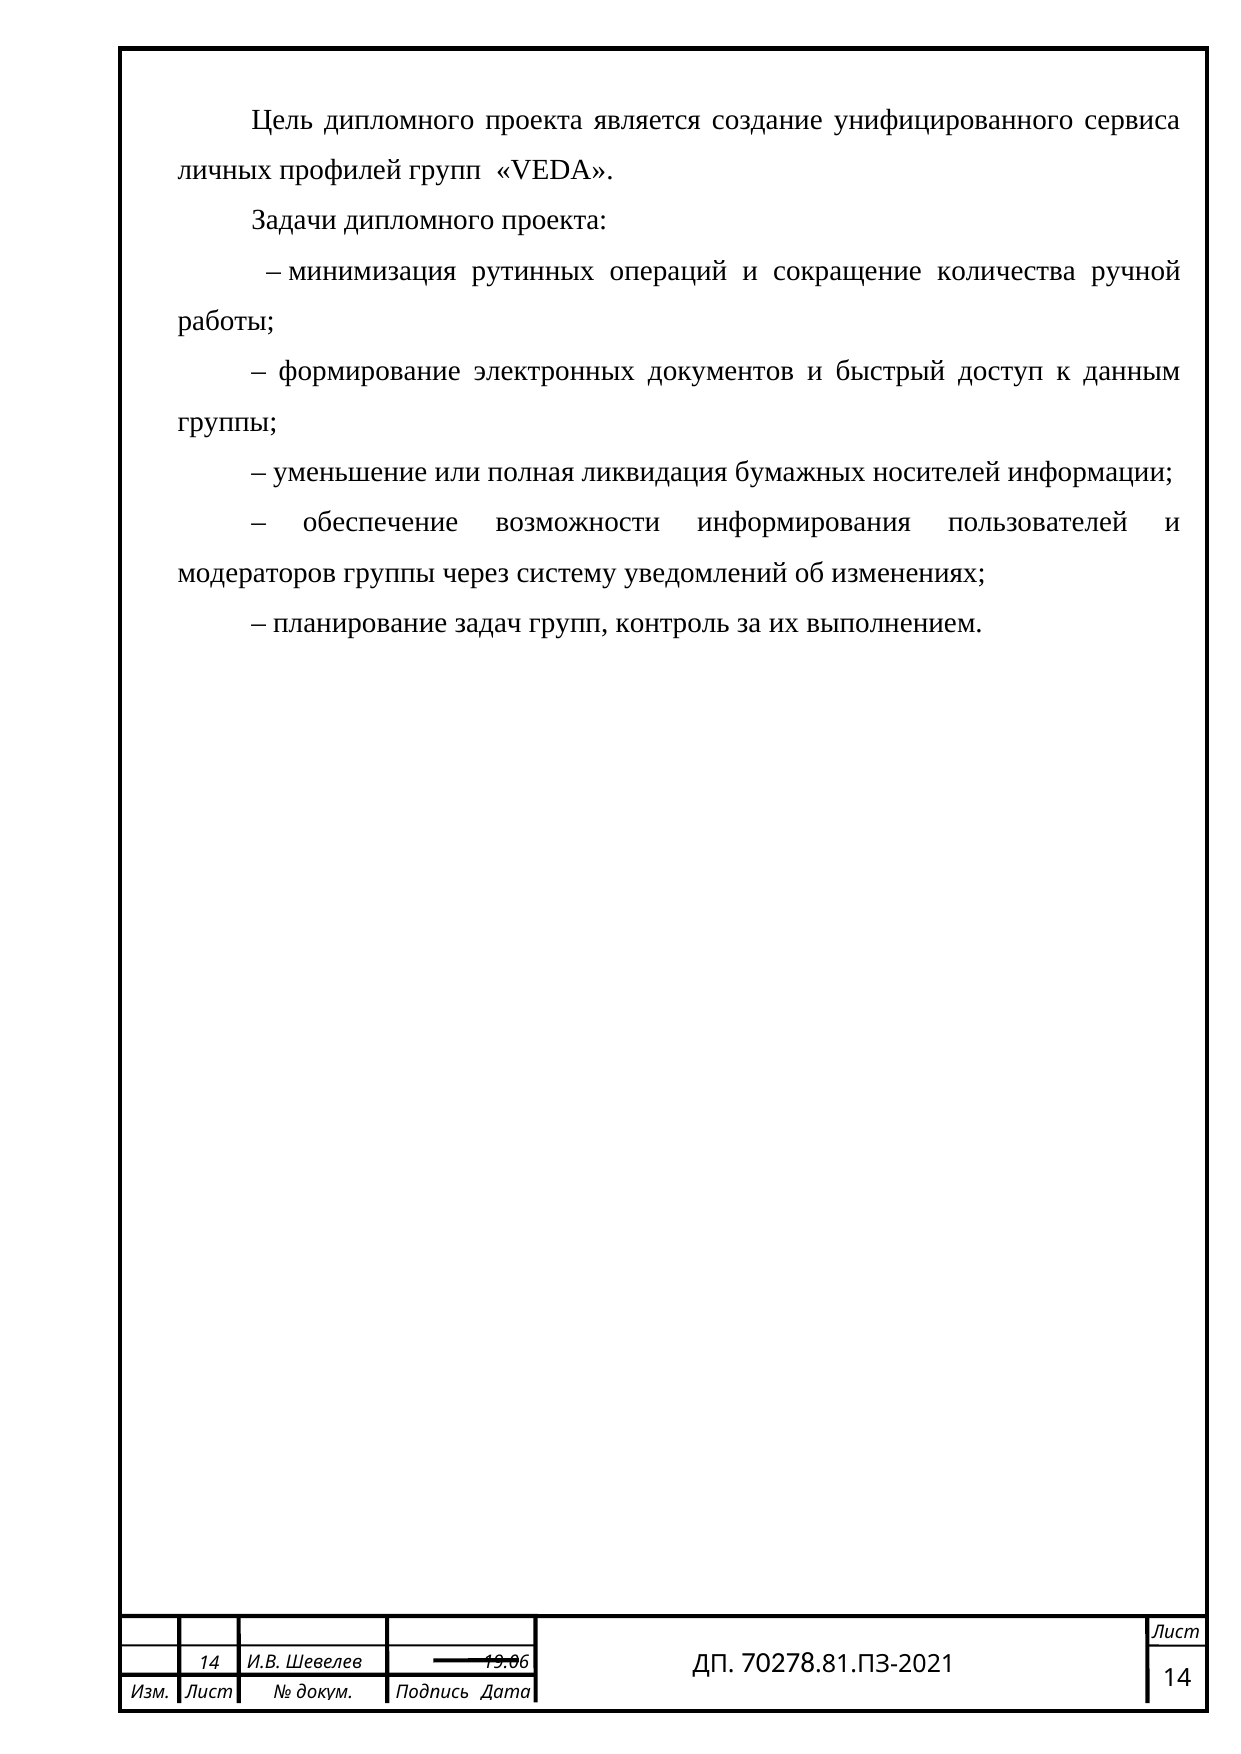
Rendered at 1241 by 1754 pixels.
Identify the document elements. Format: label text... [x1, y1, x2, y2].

text – обеспечение возможности информирования пользователей и модераторов группы через систему уведомлений об изменениях; [177, 504, 1181, 588]
text Цель дипломного проекта является создание унифицированного сервиса личных профилей групп «VEDA». [177, 102, 1181, 186]
text Задачи дипломного проекта: [177, 202, 1181, 236]
text – минимизация рутинных операций и сокращение количества ручной работы; [177, 253, 1181, 337]
text – уменьшение или полная ликвидация бумажных носителей информации; [177, 454, 1181, 488]
text – формирование электронных документов и быстрый доступ к данным группы; [177, 353, 1181, 437]
text – планирование задач групп, контроль за их выполнением. [177, 605, 1181, 638]
